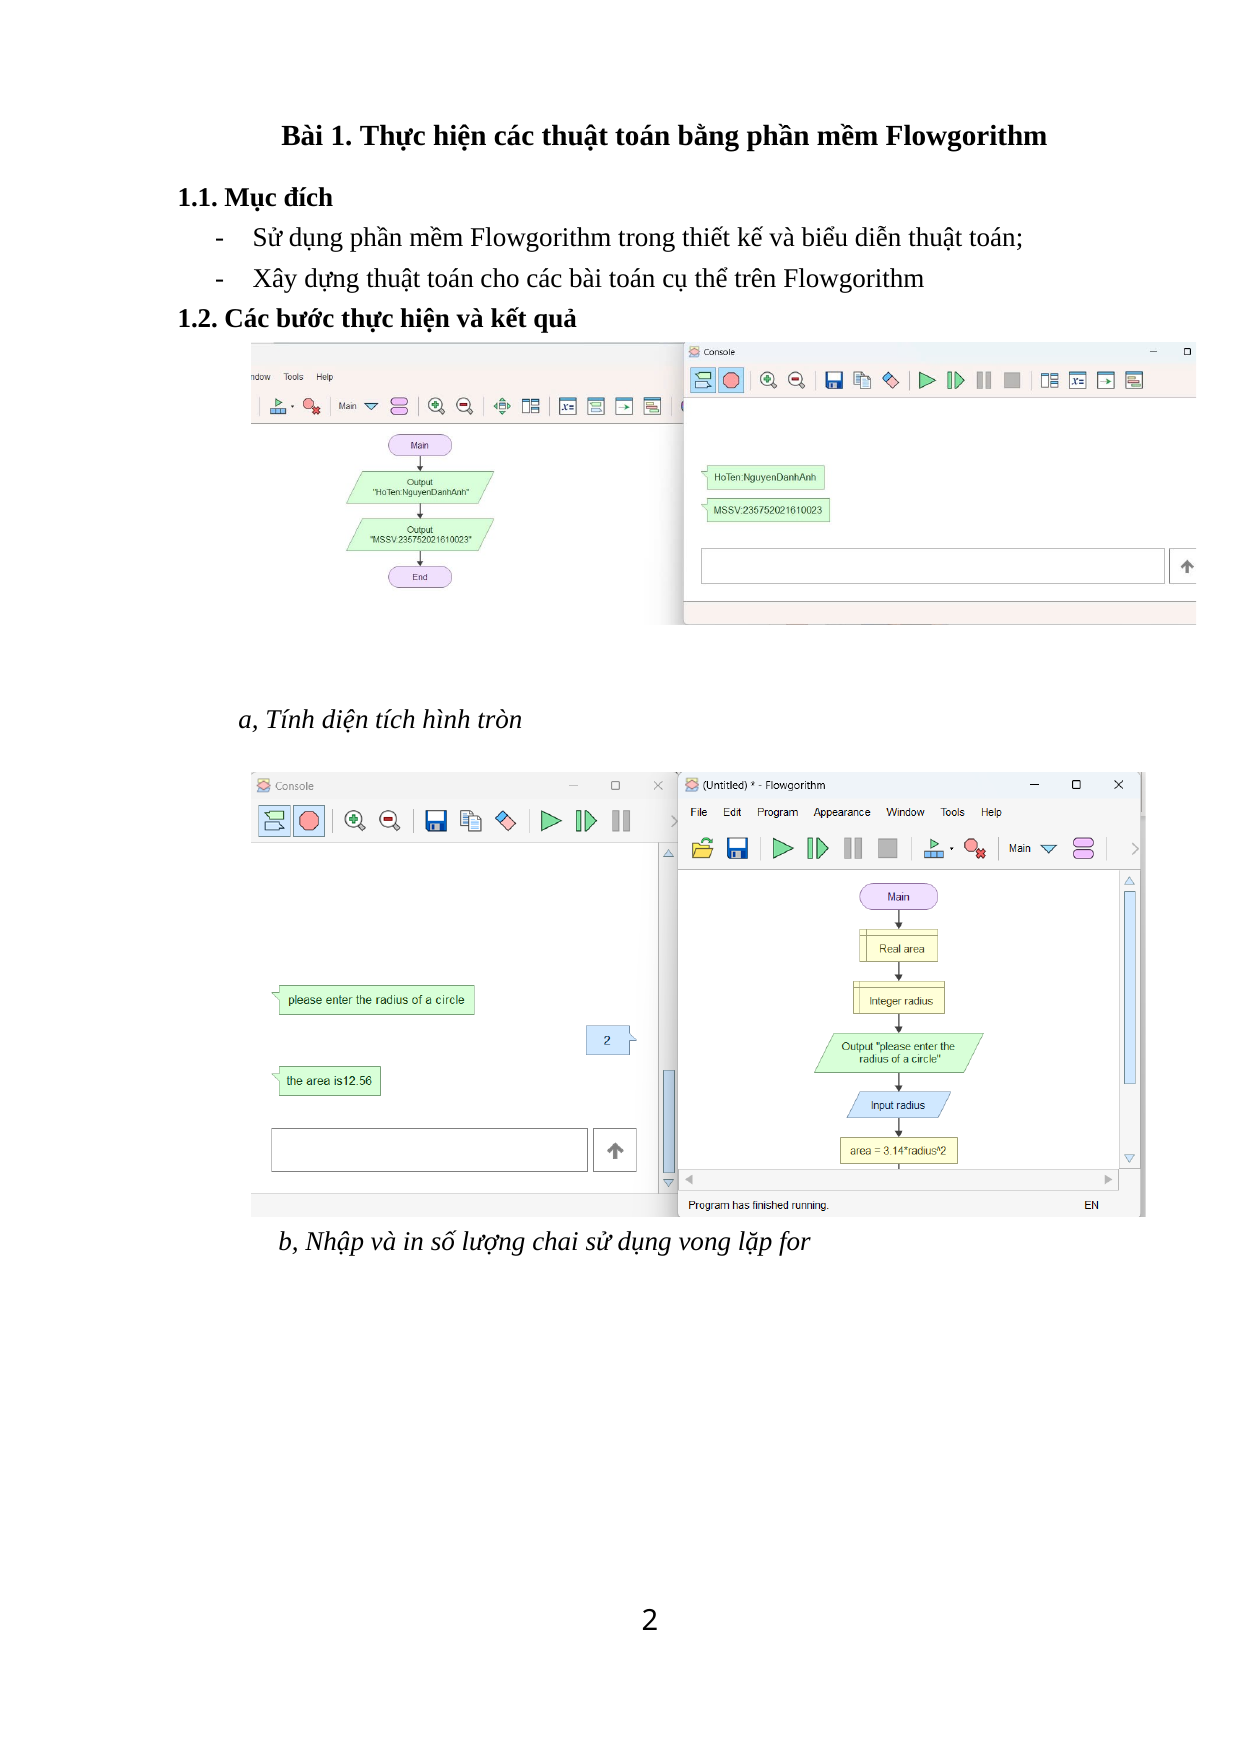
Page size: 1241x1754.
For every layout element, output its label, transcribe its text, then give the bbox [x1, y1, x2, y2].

list b, Nhập và in số lượng chai sử dụng vong lặp for [177, 1225, 1122, 1256]
list Xây dựng thuật toán cho các bài toán cụ thể trên Flowgorithm [215, 262, 1122, 293]
list Các bước thực hiện và kết quả [177, 302, 1122, 333]
picture [251, 342, 1197, 625]
list Sử dụng phần mềm Flowgorithm trong thiết kế và biểu diễn thuật toán; [215, 221, 1122, 252]
picture [251, 772, 1146, 1217]
list Mục đích [177, 181, 1122, 212]
text a, Tính diện tích hình tròn [177, 703, 1122, 734]
subtitle Bài 1. Thực hiện các thuật toán bằng phần mềm Flowgorithm [207, 118, 1122, 152]
